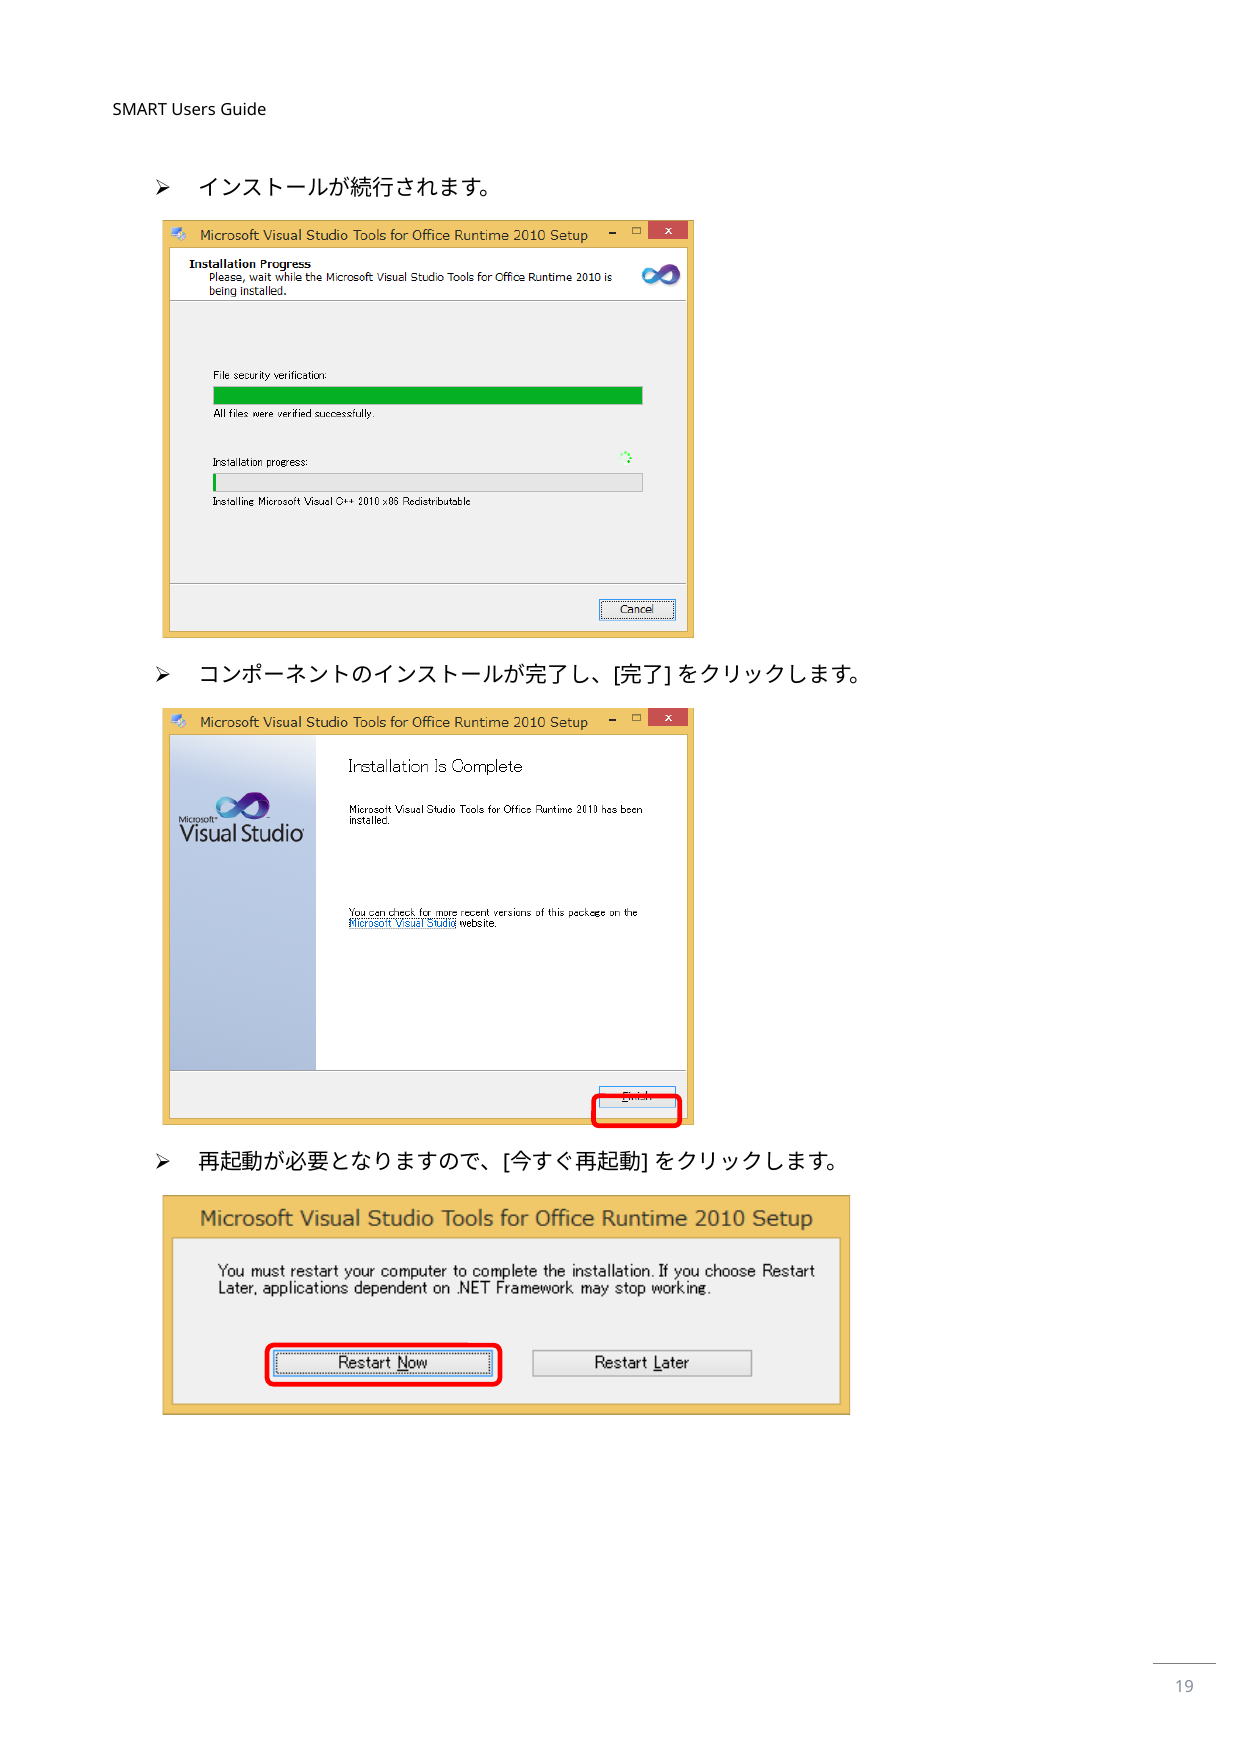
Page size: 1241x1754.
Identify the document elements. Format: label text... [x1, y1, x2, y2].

text 再起動が必要となりますので、[今すぐ再起動] をクリックします。 [154, 1143, 1106, 1176]
picture [162, 1195, 851, 1415]
picture [162, 220, 694, 638]
picture [162, 708, 694, 1125]
text インストールが続行されます。 [154, 169, 1106, 202]
text コンポーネントのインストールが完了し、[完了] をクリックします。 [154, 656, 1106, 689]
picture [596, 1099, 677, 1123]
